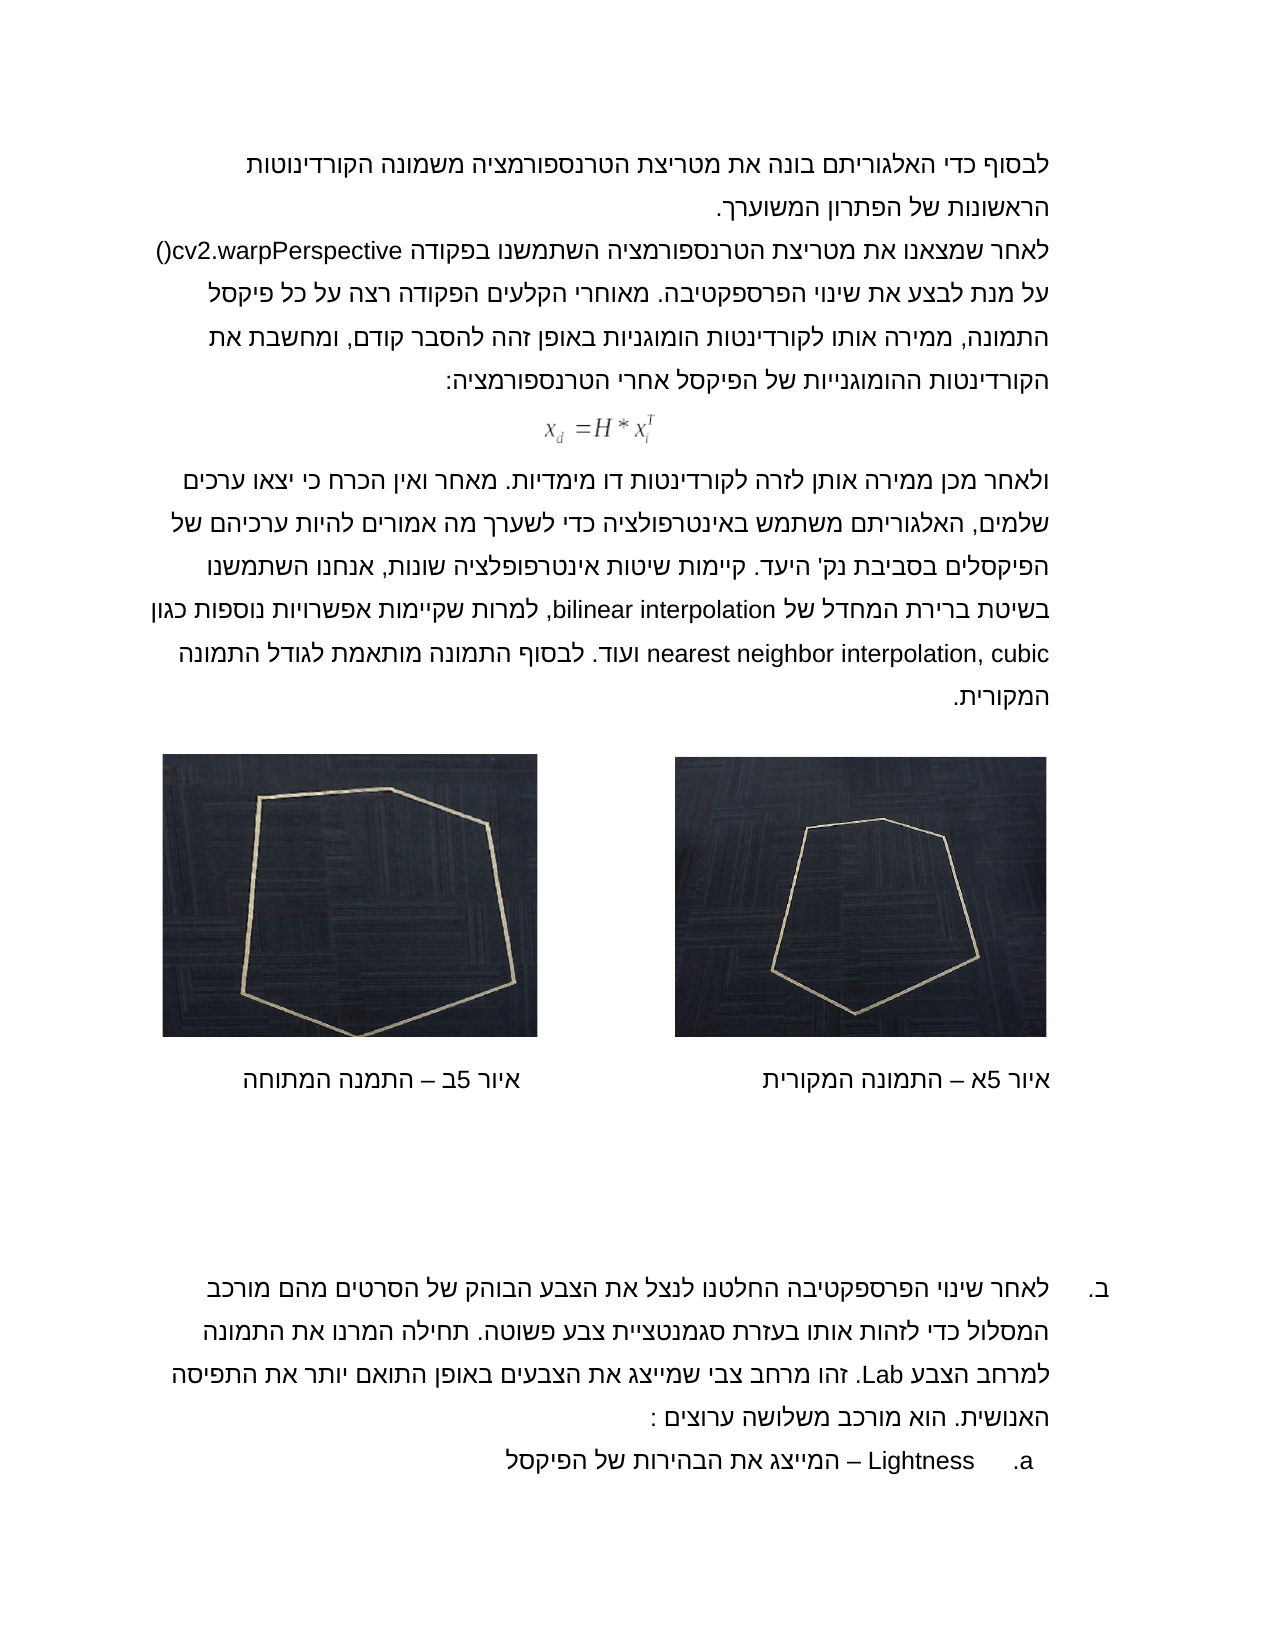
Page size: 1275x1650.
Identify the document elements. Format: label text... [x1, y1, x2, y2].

text איור 5א – התמונה המקורית איור 5ב – התמנה המתוחה [150, 1066, 1125, 1094]
picture [675, 756, 1047, 1037]
list לבסוף כדי האלגוריתם בונה את מטריצת הטרנספורמציה משמונה הקורדינוטות הראשונות של הפתרון המשוערך. [150, 150, 1050, 222]
picture [162, 754, 538, 1037]
list לאחר שמצאנו את מטריצת הטרנספורמציה השתמשנו בפקודה cv2.warpPerspective() על מנת לבצע את שינוי הפרספקטיבה. מאוחרי הקלעים הפקודה רצה על כל פיקסל התמונה, ממירה אותו לקורדינטות הומוגניות באופן זהה להסבר קודם, ומחשבת את הקורדינטות ההומוגנייות של הפיקסל אחרי הטרנספורמציה: [150, 236, 1050, 394]
list לאחר שינוי הפרספקטיבה החלטנו לנצל את הצבע הבוהק של הסרטים מהם מורכב המסלול כדי לזהות אותו בעזרת סגמנטציית צבע פשוטה. תחילה המרנו את התמונה למרחב הצבע Lab. זהו מרחב צבי שמייצג את הצבעים באופן התואם יותר את התפיסה האנושית. הוא מורכב משלושה ערוצים : [150, 1274, 1087, 1432]
list Lightness – המייצג את הבהירות של הפיקסל [150, 1446, 1012, 1475]
list ולאחר מכן ממירה אותן לזרה לקורדינטות דו מימדיות. מאחר ואין הכרח כי יצאו ערכים שלמים, האלגוריתם משתמש באינטרפולציה כדי לשערך מה אמורים להיות ערכיהם של הפיקסלים בסביבת נק' היעד. קיימות שיטות אינטרפופלציה שונות, אנחנו השתמשנו בשיטת ברירת המחדל של bilinear interpolation, למרות שקיימות אפשרויות נוספות כגון nearest neighbor interpolation, cubic ועוד. לבסוף התמונה מותאמת לגודל התמונה המקורית. [150, 466, 1050, 711]
